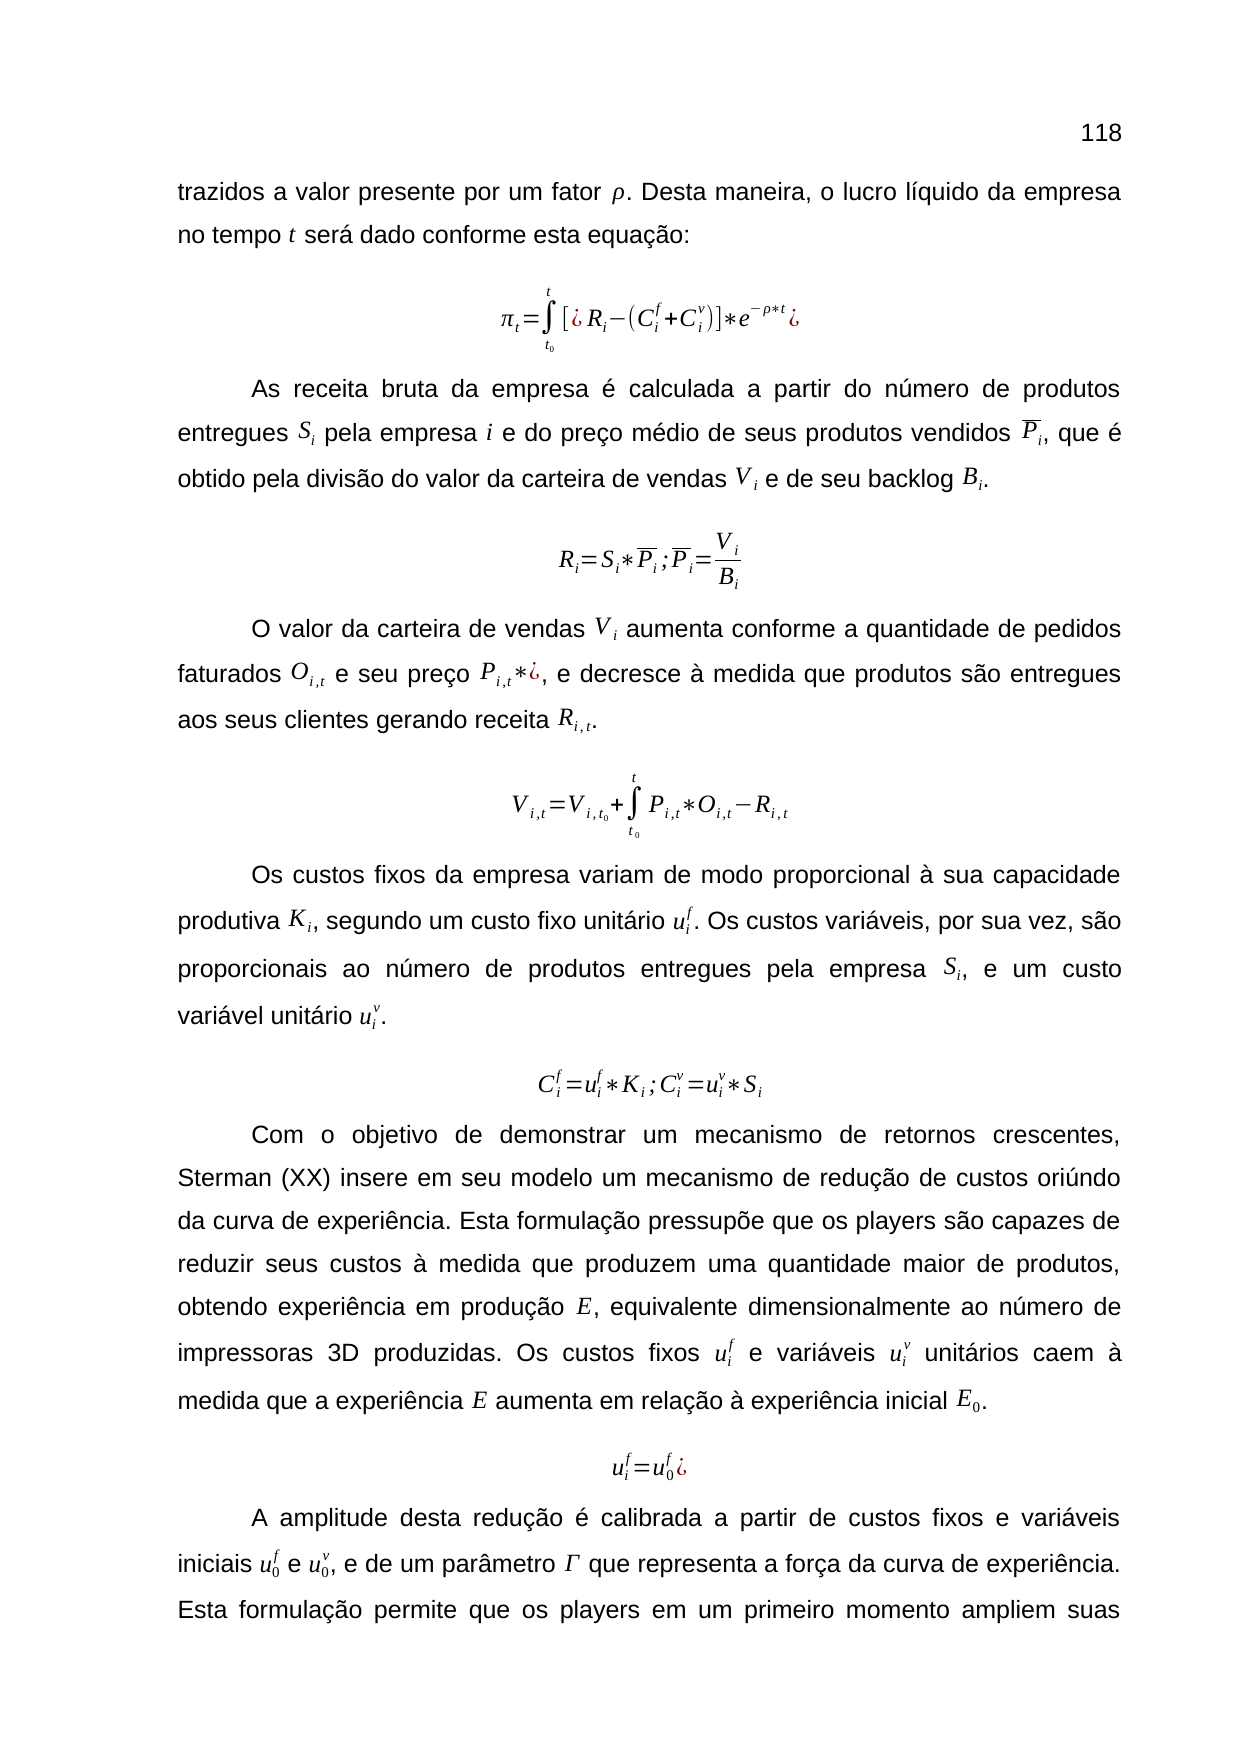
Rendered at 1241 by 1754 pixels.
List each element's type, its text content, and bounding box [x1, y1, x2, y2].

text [177, 1503, 1122, 1624]
text O valor da carteira de vendas aumenta conforme a quantidade de pedidos faturados e seu preço , e decresce à medida que produtos são entregues aos seus clientes gerando receita . [177, 612, 1122, 735]
text As receita bruta da empresa é calculada a partir do número de produtos entregues pela empresa e do preço médio de seus produtos vendidos , que é obtido pela divisão do valor da carteira de vendas e de seu backlog . [177, 374, 1122, 494]
text Os custos fixos da empresa variam de modo proporcional à sua capacidade produtiva , segundo um custo fixo unitário . Os custos variáveis, por sua vez, são proporcionais ao número de produtos entregues pela empresa , e um custo variável unitário . [177, 860, 1122, 1033]
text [177, 177, 1122, 249]
text Com o objetivo de demonstrar um mecanismo de retornos crescentes, Sterman (XX) insere em seu modelo um mecanismo de redução de custos oriúndo da curva de experiência. Esta formulação pressupõe que os players são capazes de reduzir seus custos à medida que produzem uma quantidade maior de produtos, obtendo experiência em produção , equivalente dimensionalmente ao número de impressoras 3D produzidas. Os custos fixos e variáveis unitários caem à medida que a experiência aumenta em relação à experiência inicial . [177, 1120, 1122, 1416]
